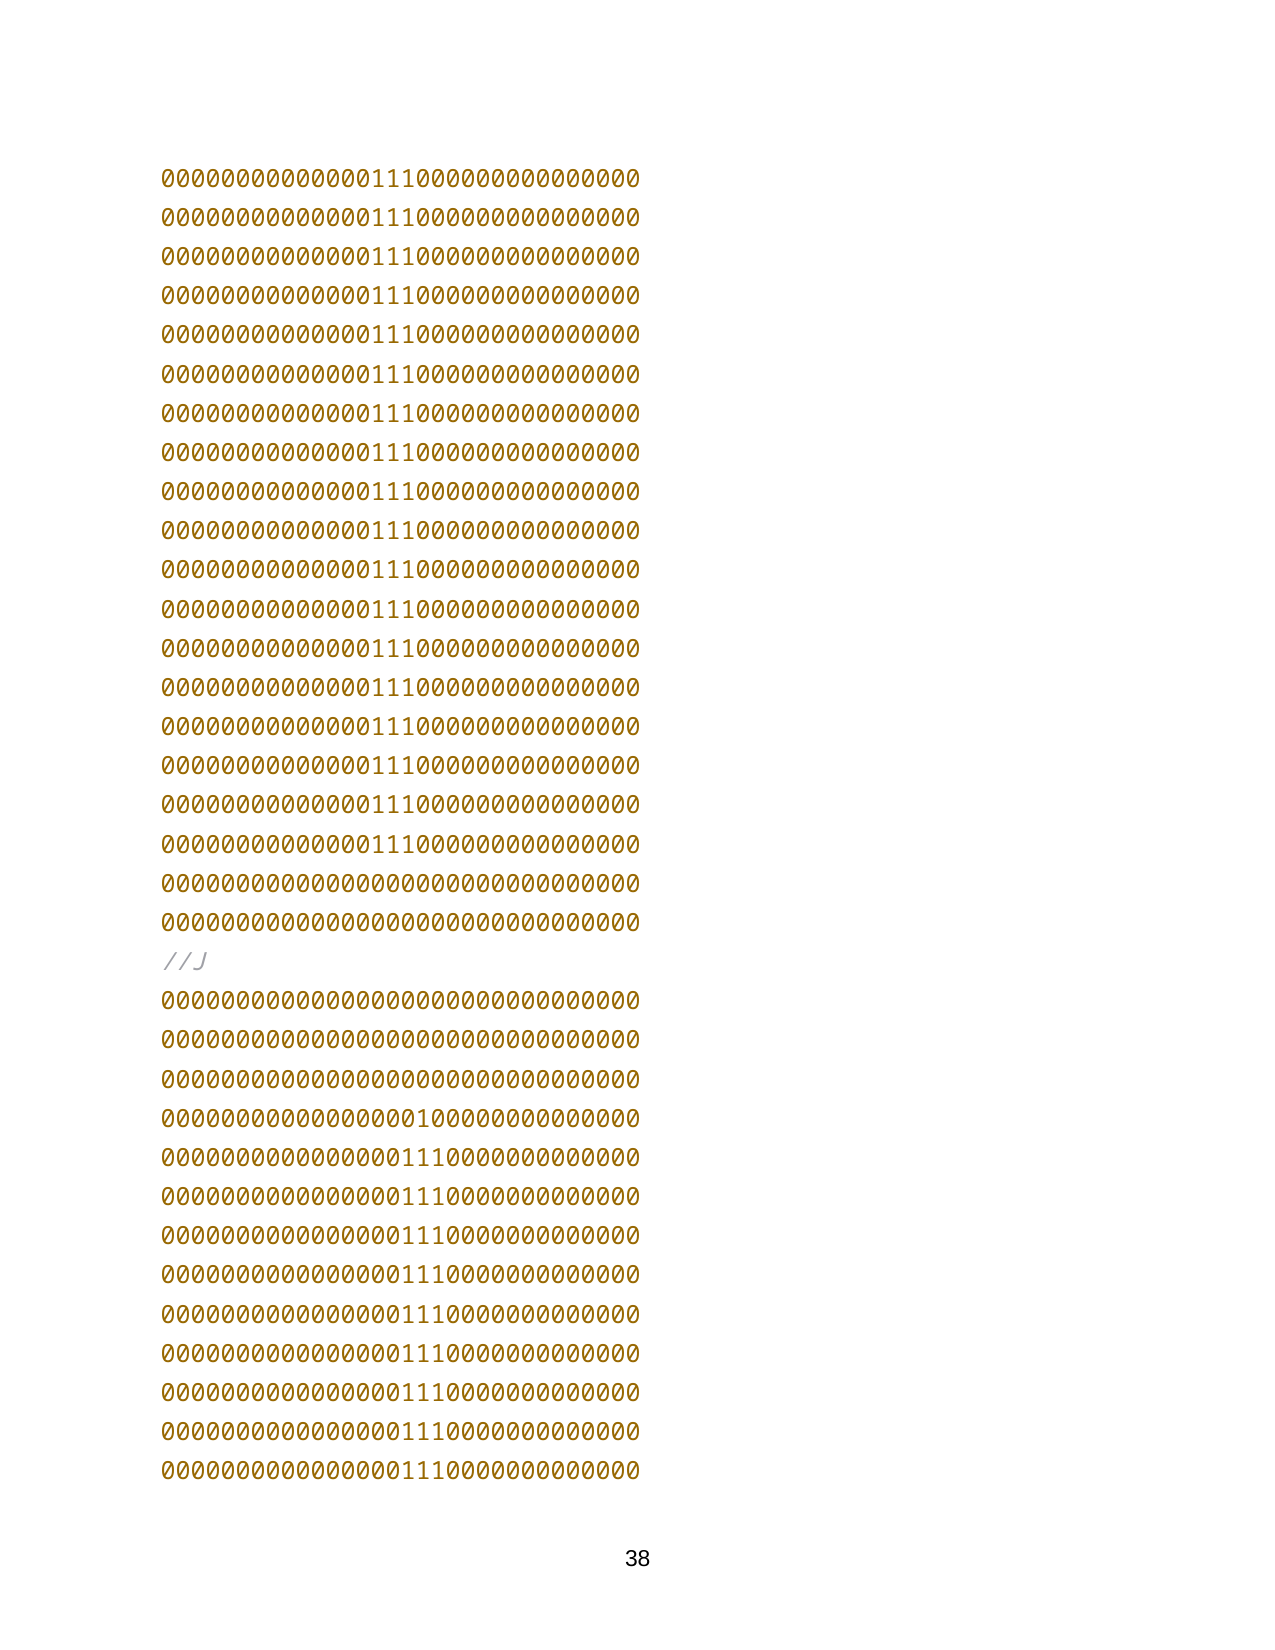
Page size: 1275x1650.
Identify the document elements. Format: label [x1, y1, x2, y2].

table_header [150, 150, 1125, 1497]
